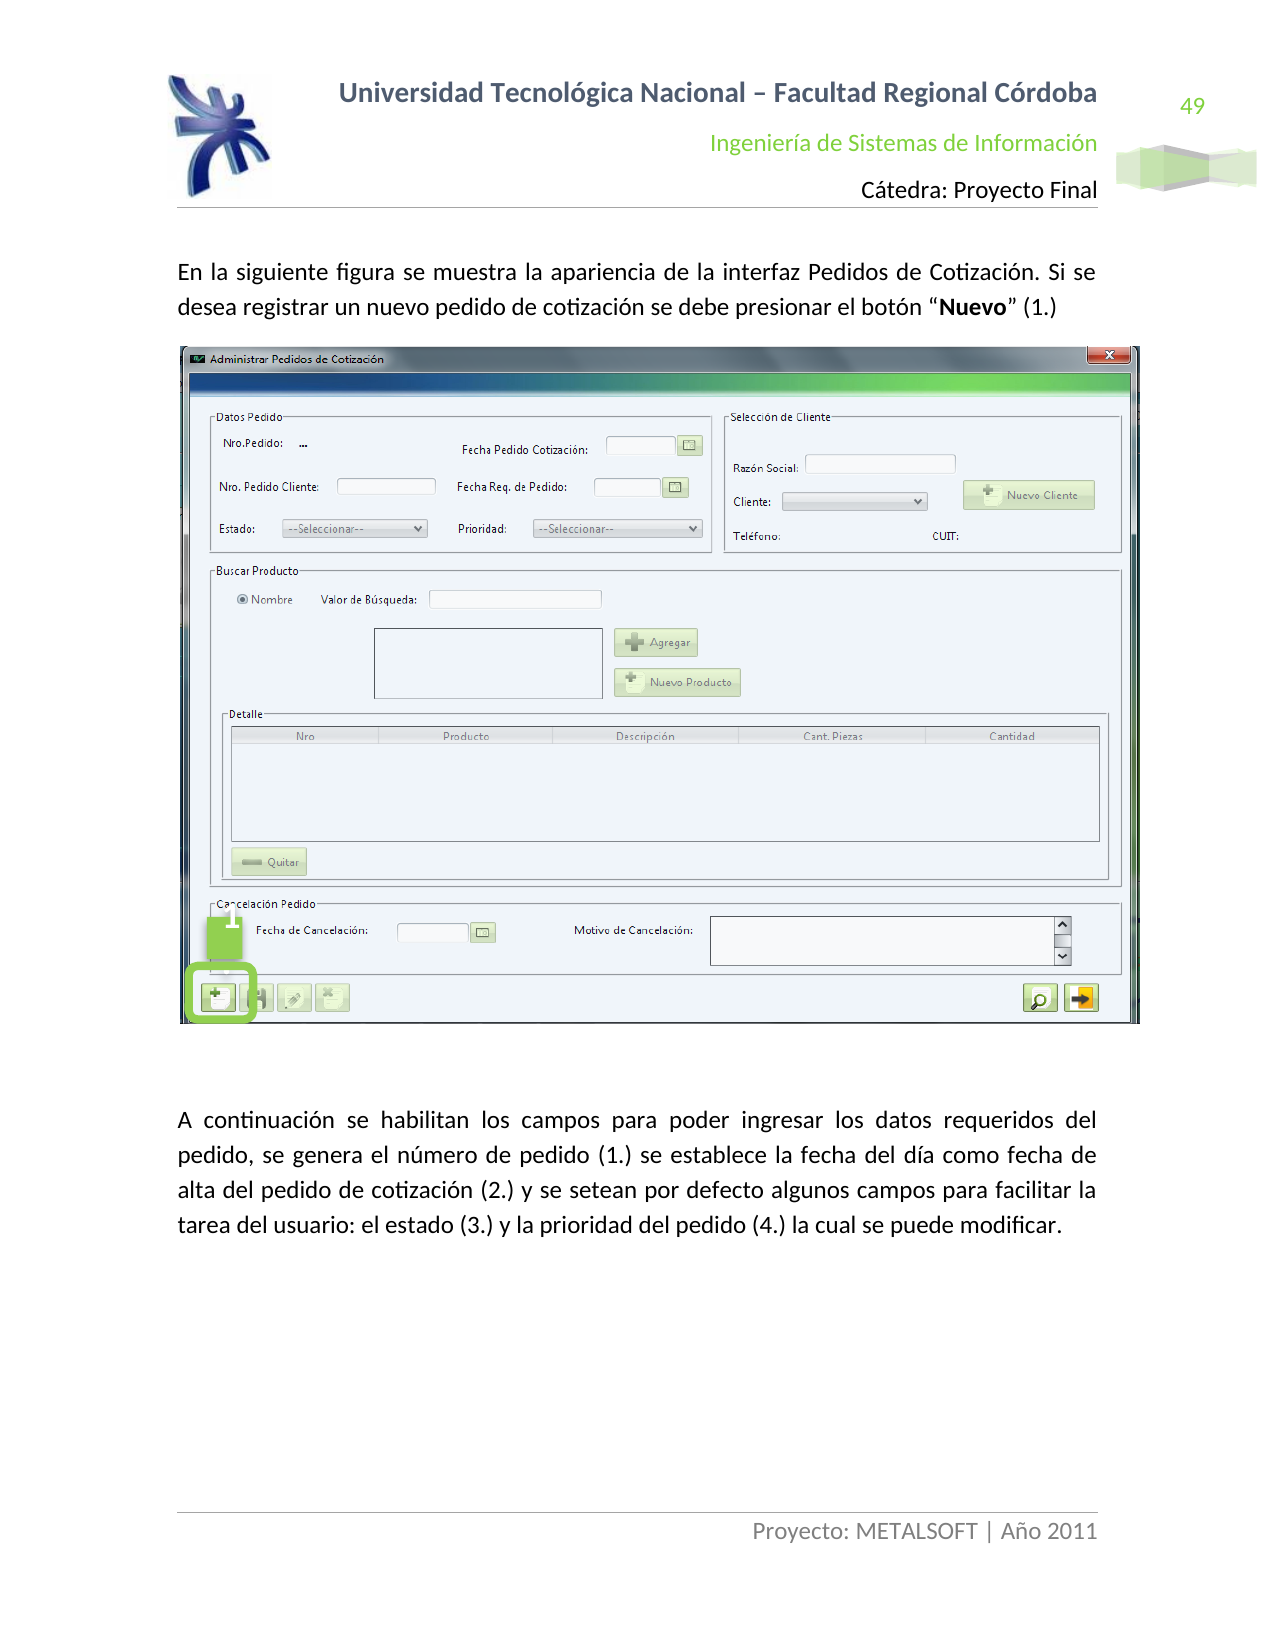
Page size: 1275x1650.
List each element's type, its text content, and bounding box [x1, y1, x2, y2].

picture [193, 971, 248, 1015]
picture [180, 346, 1140, 1024]
text A continuación se habilitan los campos para poder ingresar los datos requeridos del pedido, se genera el número de pedido (1.) se establece la fecha del día como fecha de alta del pedido de cotización (2.) y se setean por defecto algunos campos para facilitar la tarea del usuario: el estado (3.) y la prioridad del pedido (4.) la cual se puede modificar. [177, 1104, 1098, 1240]
text En la siguiente figura se muestra la apariencia de la interfaz Pedidos de Cotización. Si se desea registrar un nuevo pedido de cotización se debe presionar el botón “Nuevo” (1.) [177, 256, 1098, 321]
picture [167, 74, 272, 199]
